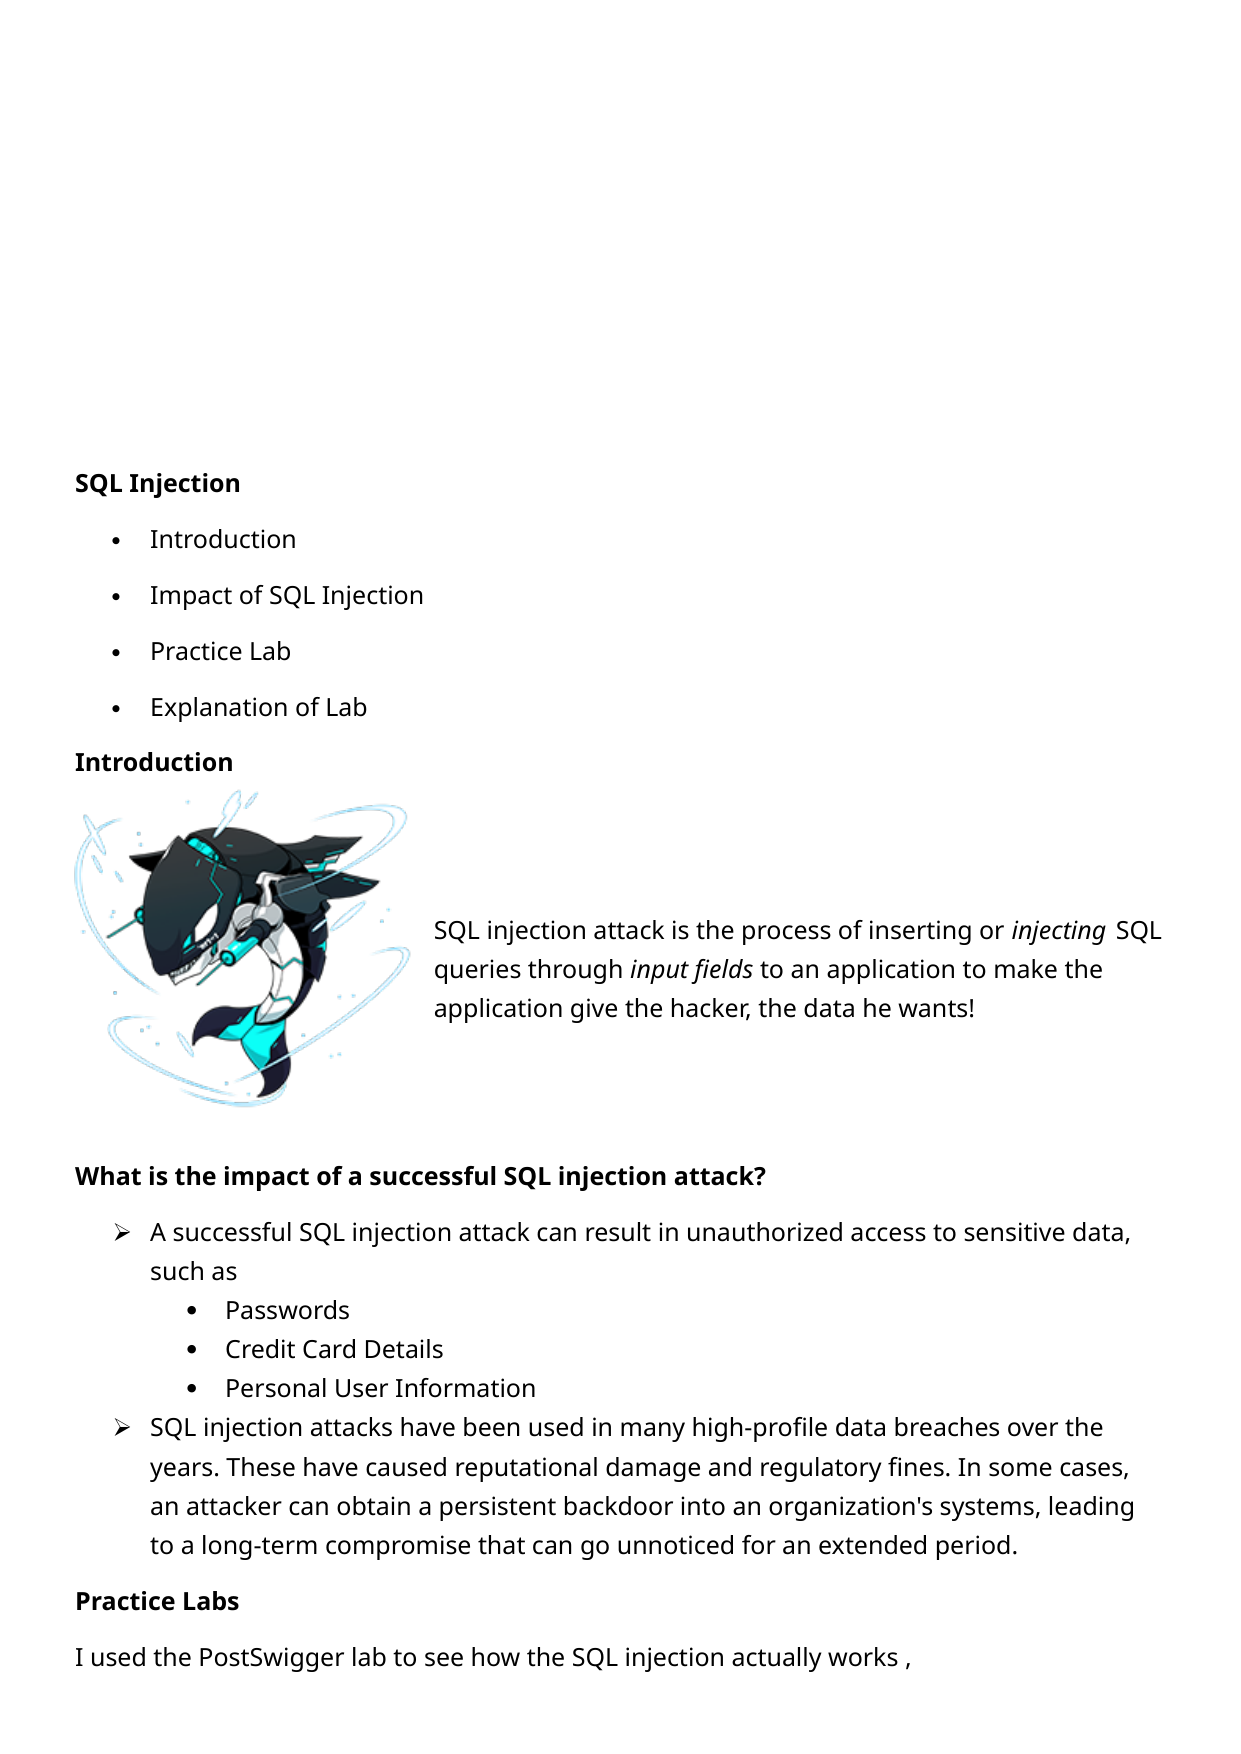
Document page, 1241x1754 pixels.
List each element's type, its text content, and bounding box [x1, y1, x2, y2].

text What is the impact of a successful SQL injection attack? [75, 1158, 1165, 1192]
list A successful SQL injection attack can result in unauthorized access to sensitive data, such as [112, 1214, 1165, 1287]
text Introduction [75, 745, 1165, 779]
list Practice Lab [112, 633, 1165, 667]
list Explanation of Lab [112, 689, 1165, 723]
picture [70, 784, 415, 1115]
list Personal User Information [187, 1371, 1165, 1405]
text SQL Injection [75, 466, 1165, 500]
text I used the PostSwigger lab to see how the SQL injection actually works , [75, 1639, 1165, 1673]
list Credit Card Details [187, 1332, 1165, 1366]
list SQL injection attacks have been used in many high-profile data breaches over the years. These have caused reputational damage and regulatory fines. In some cases, an attacker can obtain a persistent backdoor into an organization's systems, leading to a long-term compromise that can go unnoticed for an extended period. [112, 1410, 1165, 1562]
text Practice Labs [75, 1583, 1165, 1617]
list Passwords [187, 1292, 1165, 1327]
list Introduction [112, 522, 1165, 556]
text SQL injection attack is the process of inserting or injecting SQL queries through input fields to an application to make the application give the hacker, the data he wants! [415, 912, 1165, 1025]
list Impact of SQL Injection [112, 577, 1165, 612]
